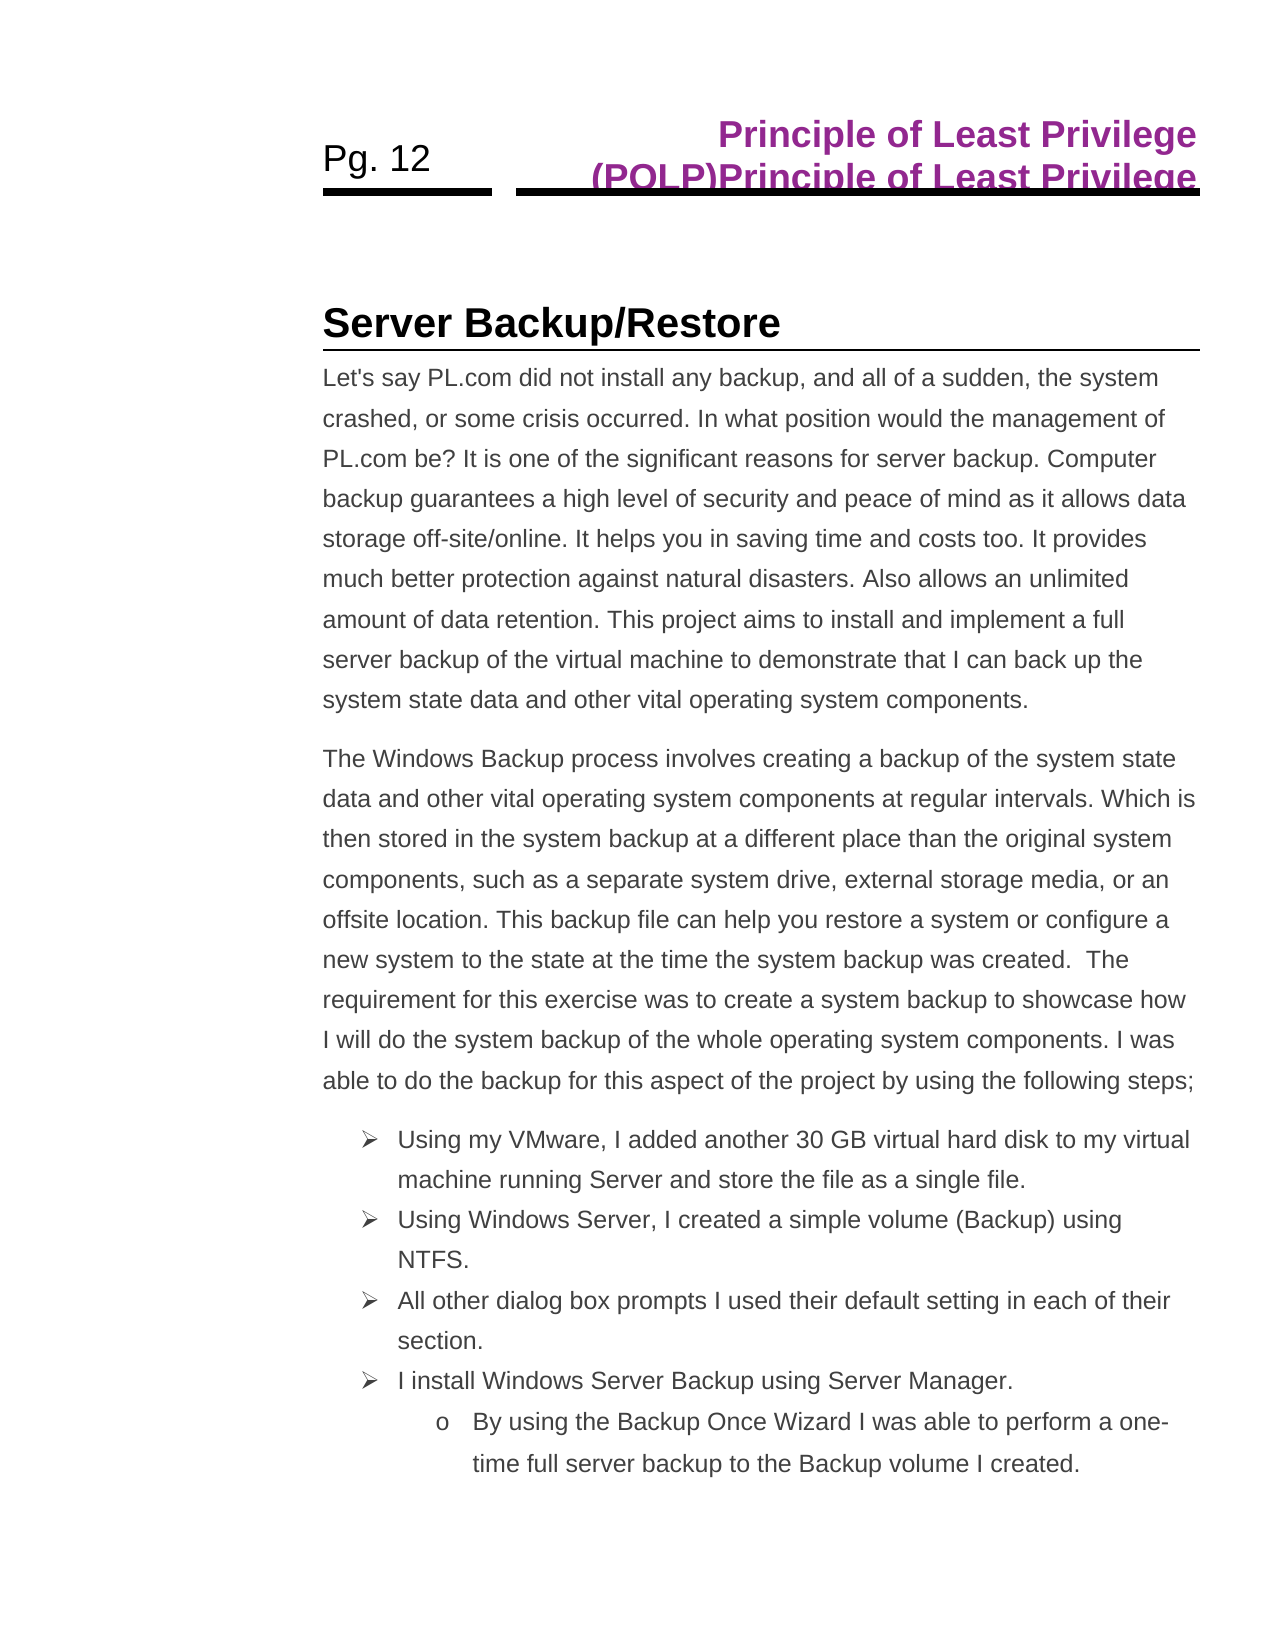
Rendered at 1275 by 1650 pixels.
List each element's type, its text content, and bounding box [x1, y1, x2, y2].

list By using the Backup Once Wizard I was able to perform a one-time full server backup to the Backup volume I created. [435, 1406, 1200, 1478]
list All other dialog box prompts I used their default setting in each of their section. [360, 1286, 1200, 1355]
list I install Windows Server Backup using Server Manager. [360, 1366, 1200, 1395]
text The Windows Backup process involves creating a backup of the system state data and other vital operating system components at regular intervals. Which is then stored in the system backup at a different place than the original system components, such as a separate system drive, external storage media, or an offsite location. This backup file can help you restore a system or configure a new system to the state at the time the system backup was created. The requirement for this exercise was to create a system backup to showcase how I will do the system backup of the whole operating system components. I was able to do the backup for this aspect of the project by using the following steps; [322, 744, 1200, 1094]
subtitle Server Backup/Restore [322, 299, 1200, 351]
list Using Windows Server, I created a simple volume (Backup) using NTFS. [360, 1205, 1200, 1274]
list Using my VMware, I added another 30 GB virtual hard disk to my virtual machine running Server and store the file as a single file. [360, 1124, 1200, 1194]
text Let's say PL.com did not install any backup, and all of a sudden, the system crashed, or some crisis occurred. In what position would the management of PL.com be? It is one of the significant reasons for server backup. Computer backup guarantees a high level of security and peace of mind as it allows data storage off-site/online. It helps you in saving time and costs too. It provides much better protection against natural disasters. Also allows an unlimited amount of data retention. This project aims to install and implement a full server backup of the virtual machine to demonstrate that I can back up the system state data and other vital operating system components. [322, 363, 1200, 714]
